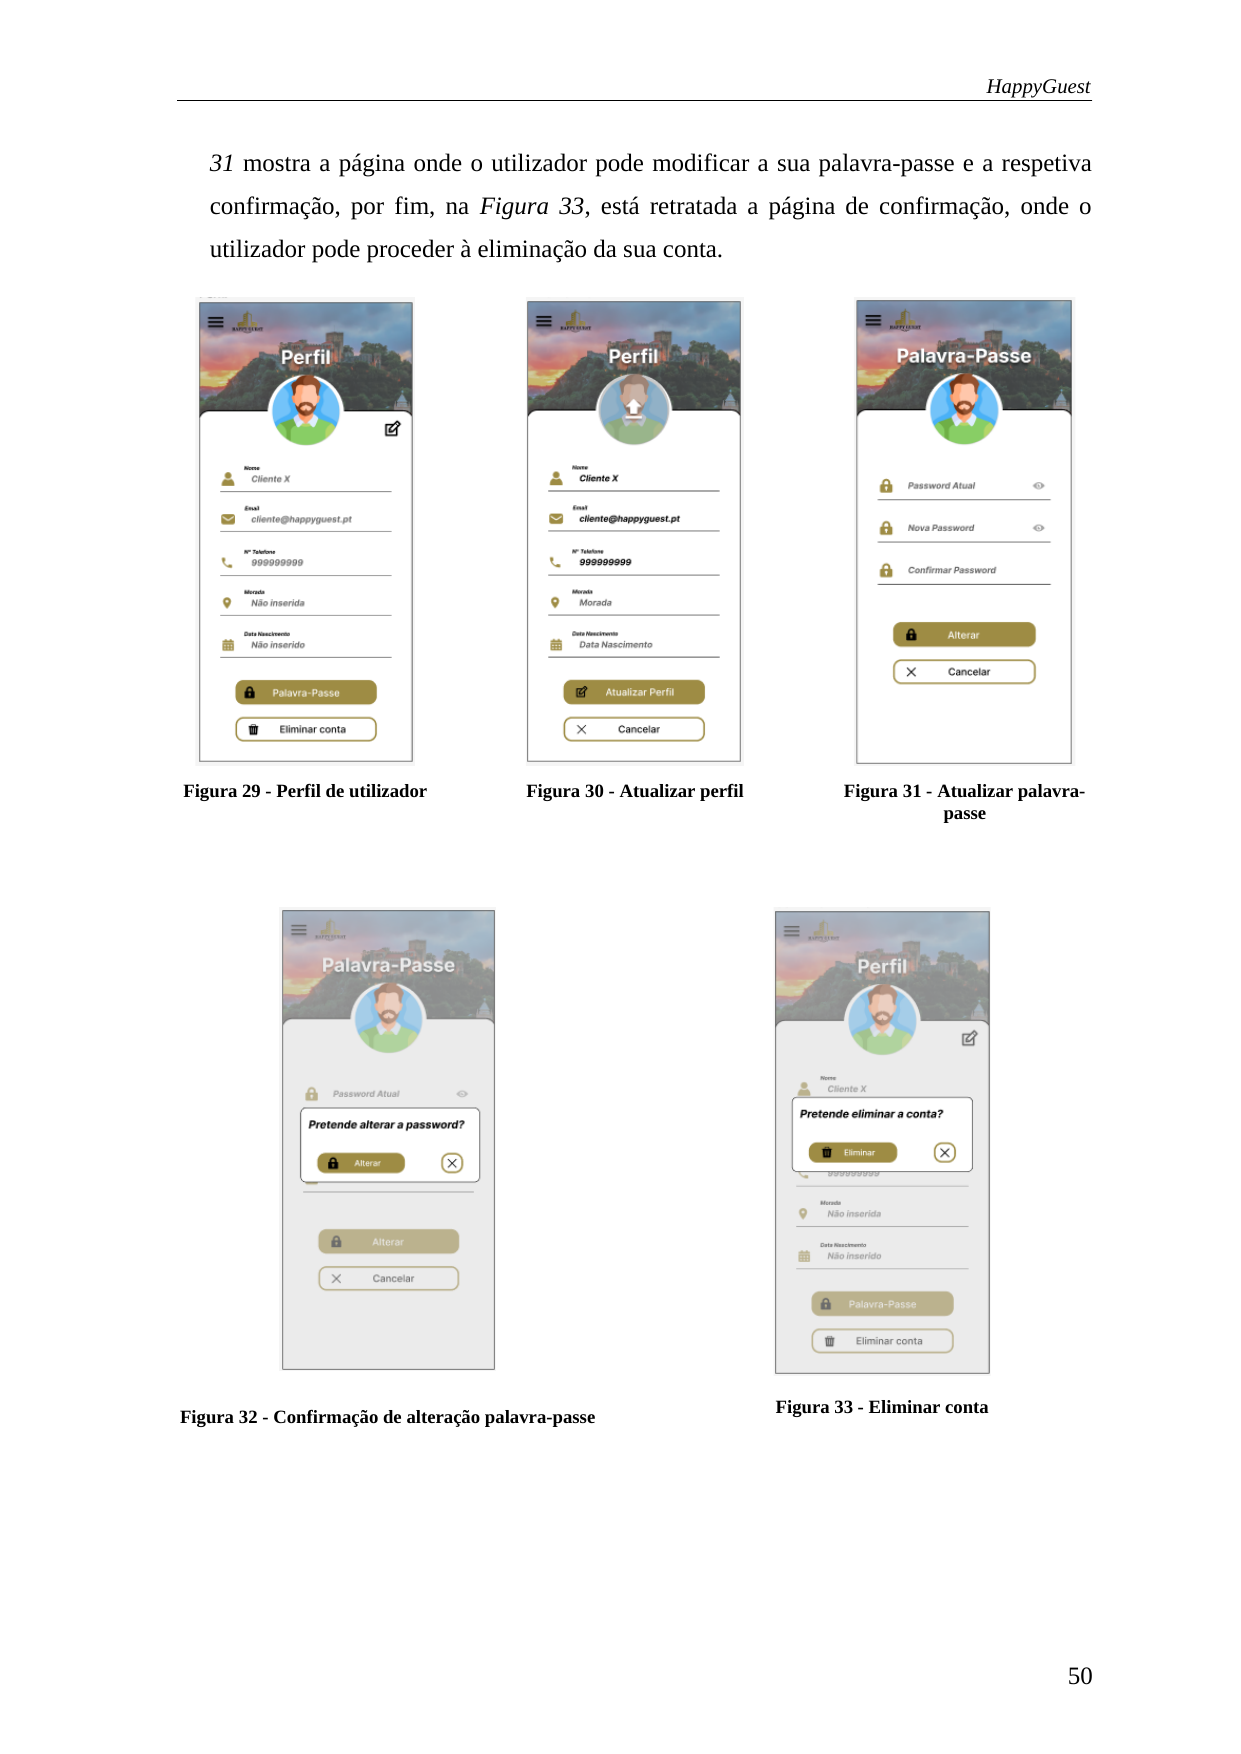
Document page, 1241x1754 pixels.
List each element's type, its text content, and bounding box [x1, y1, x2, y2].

picture [525, 297, 744, 766]
picture [853, 297, 1076, 766]
picture [195, 297, 415, 766]
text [209, 148, 1092, 263]
picture [279, 907, 496, 1371]
picture [773, 907, 991, 1376]
